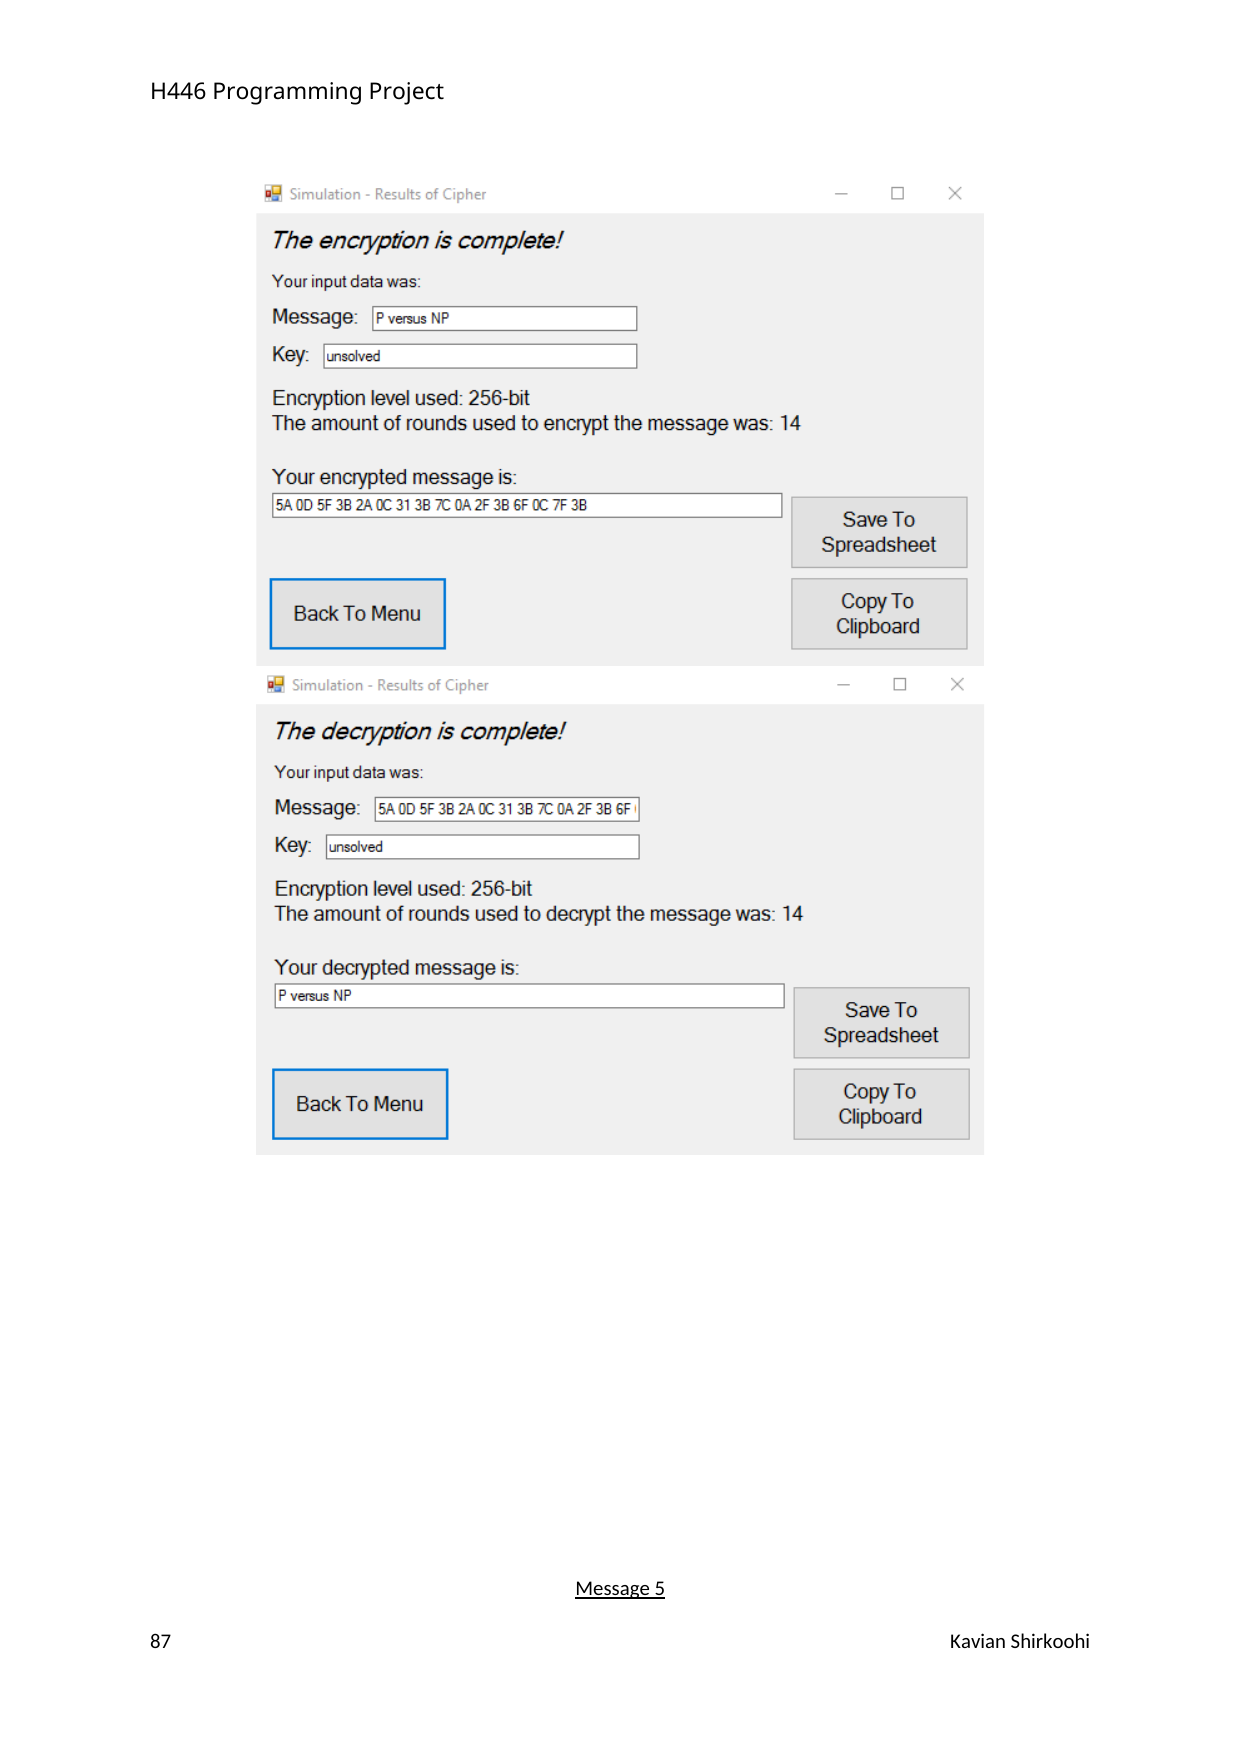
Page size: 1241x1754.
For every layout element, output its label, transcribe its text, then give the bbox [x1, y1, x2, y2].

picture [256, 668, 985, 1155]
picture [256, 177, 984, 666]
text Message 5 [150, 1576, 1090, 1601]
